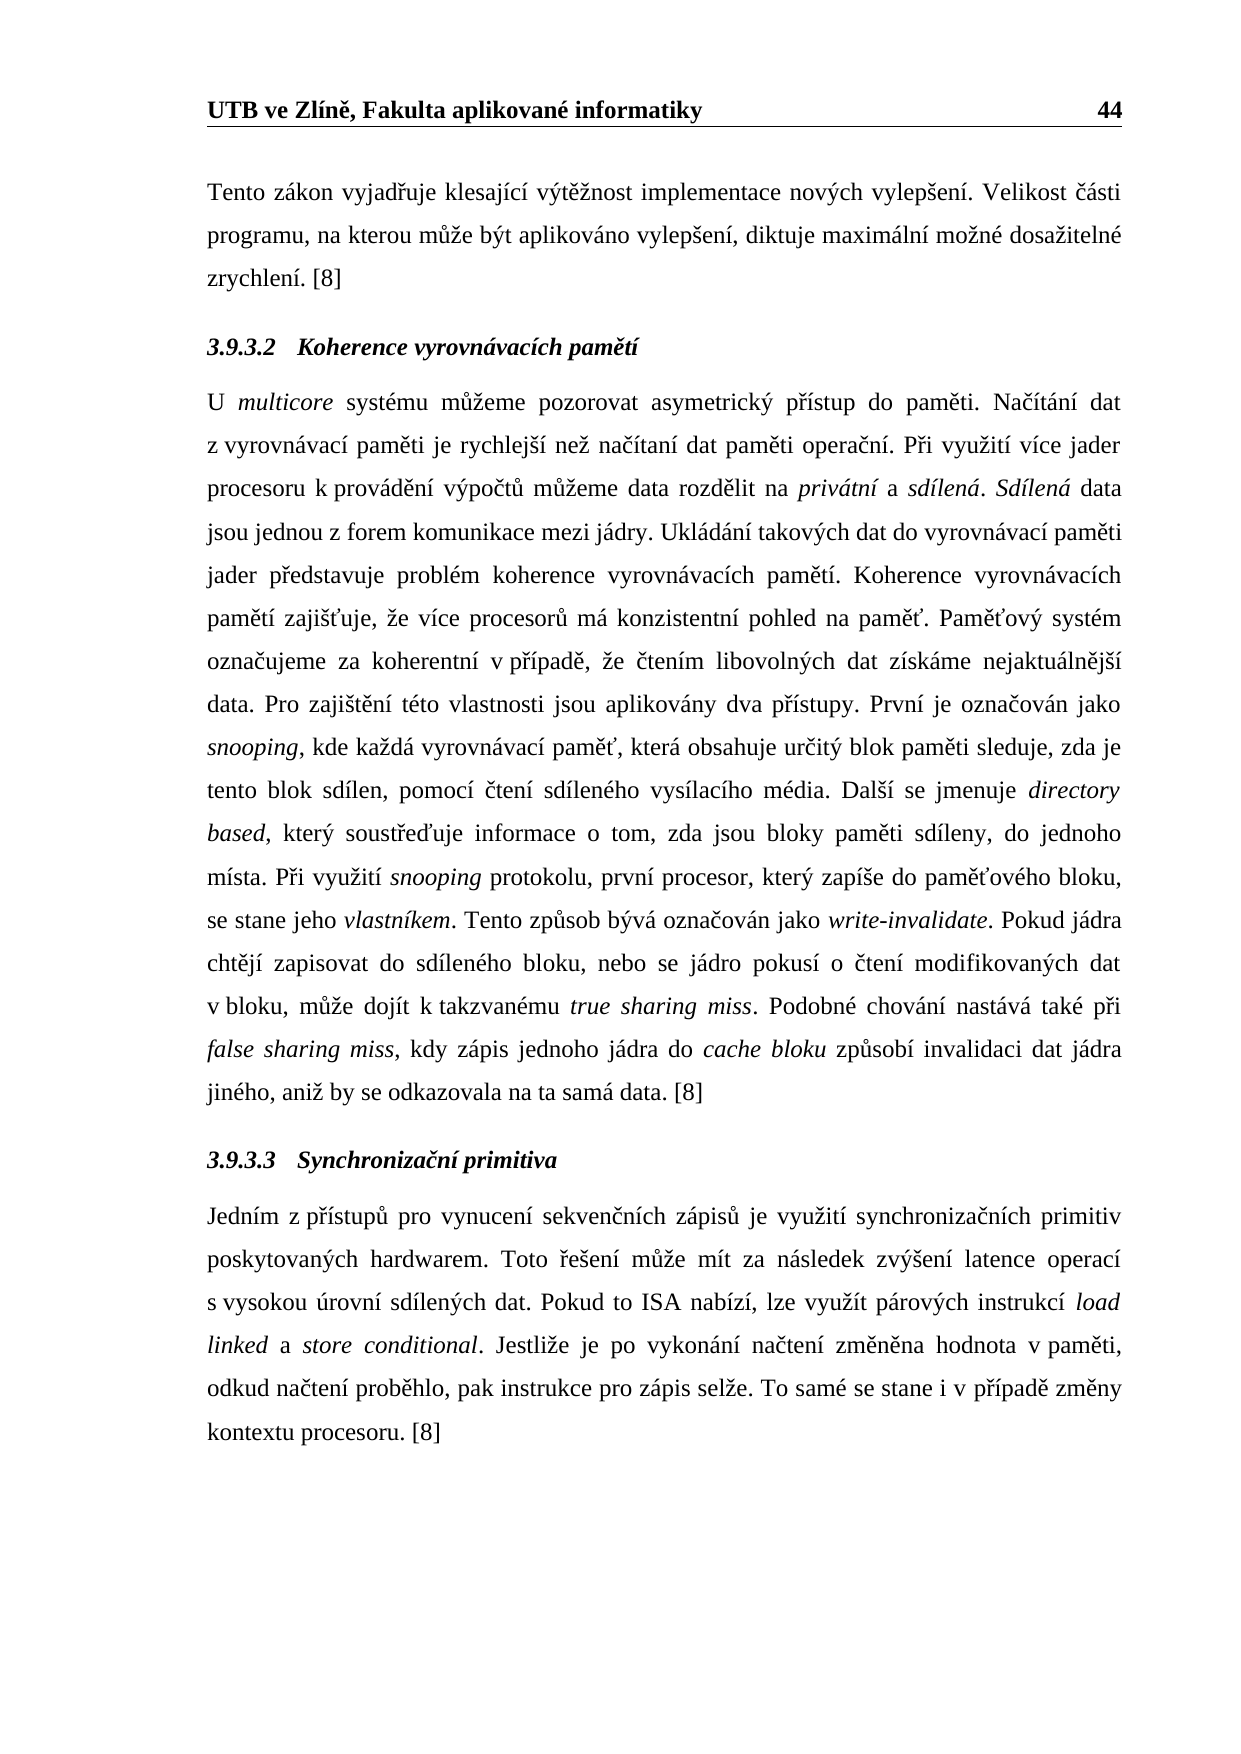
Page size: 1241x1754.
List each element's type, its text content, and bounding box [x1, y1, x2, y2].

subtitle Synchronizační primitiva [207, 1145, 1122, 1174]
text Jedním z přístupů pro vynucení sekvenčních zápisů je využití synchronizačních primitiv poskytovaných hardwarem. Toto řešení může mít za následek zvýšení latence operací s vysokou úrovní sdílených dat. Pokud to ISA nabízí, lze využít párových instrukcí load linked a store conditional. Jestliže je po vykonání načtení změněna hodnota v paměti, odkud načtení proběhlo, pak instrukce pro zápis selže. To samé se stane i v případě změny kontextu procesoru. [8] [207, 1201, 1122, 1445]
text Tento zákon vyjadřuje klesající výtěžnost implementace nových vylepšení. Velikost části programu, na kterou může být aplikováno vylepšení, diktuje maximální možné dosažitelné zrychlení. [8] [207, 177, 1122, 292]
subtitle Koherence vyrovnávacích pamětí [207, 332, 1122, 360]
text U multicore systému můžeme pozorovat asymetrický přístup do paměti. Načítání dat z vyrovnávací paměti je rychlejší než načítaní dat paměti operační. Při využití více jader procesoru k provádění výpočtů můžeme data rozdělit na privátní a sdílená. Sdílená data jsou jednou z forem komunikace mezi jádry. Ukládání takových dat do vyrovnávací paměti jader představuje problém koherence vyrovnávacích pamětí. Koherence vyrovnávacích pamětí zajišťuje, že více procesorů má konzistentní pohled na paměť. Paměťový systém označujeme za koherentní v případě, že čtením libovolných dat získáme nejaktuálnější data. Pro zajištění této vlastnosti jsou aplikovány dva přístupy. První je označován jako snooping, kde každá vyrovnávací paměť, která obsahuje určitý blok paměti sleduje, zda je tento blok sdílen, pomocí čtení sdíleného vysílacího média. Další se jmenuje directory based, který soustřeďuje informace o tom, zda jsou bloky paměti sdíleny, do jednoho místa. Při využití snooping protokolu, první procesor, který zapíše do paměťového bloku, se stane jeho vlastníkem. Tento způsob bývá označován jako write-invalidate. Pokud jádra chtějí zapisovat do sdíleného bloku, nebo se jádro pokusí o čtení modifikovaných dat v bloku, může dojít k takzvanému true sharing miss. Podobné chování nastává také při false sharing miss, kdy zápis jednoho jádra do cache bloku způsobí invalidaci dat jádra jiného, aniž by se odkazovala na ta samá data. [8] [207, 387, 1122, 1106]
